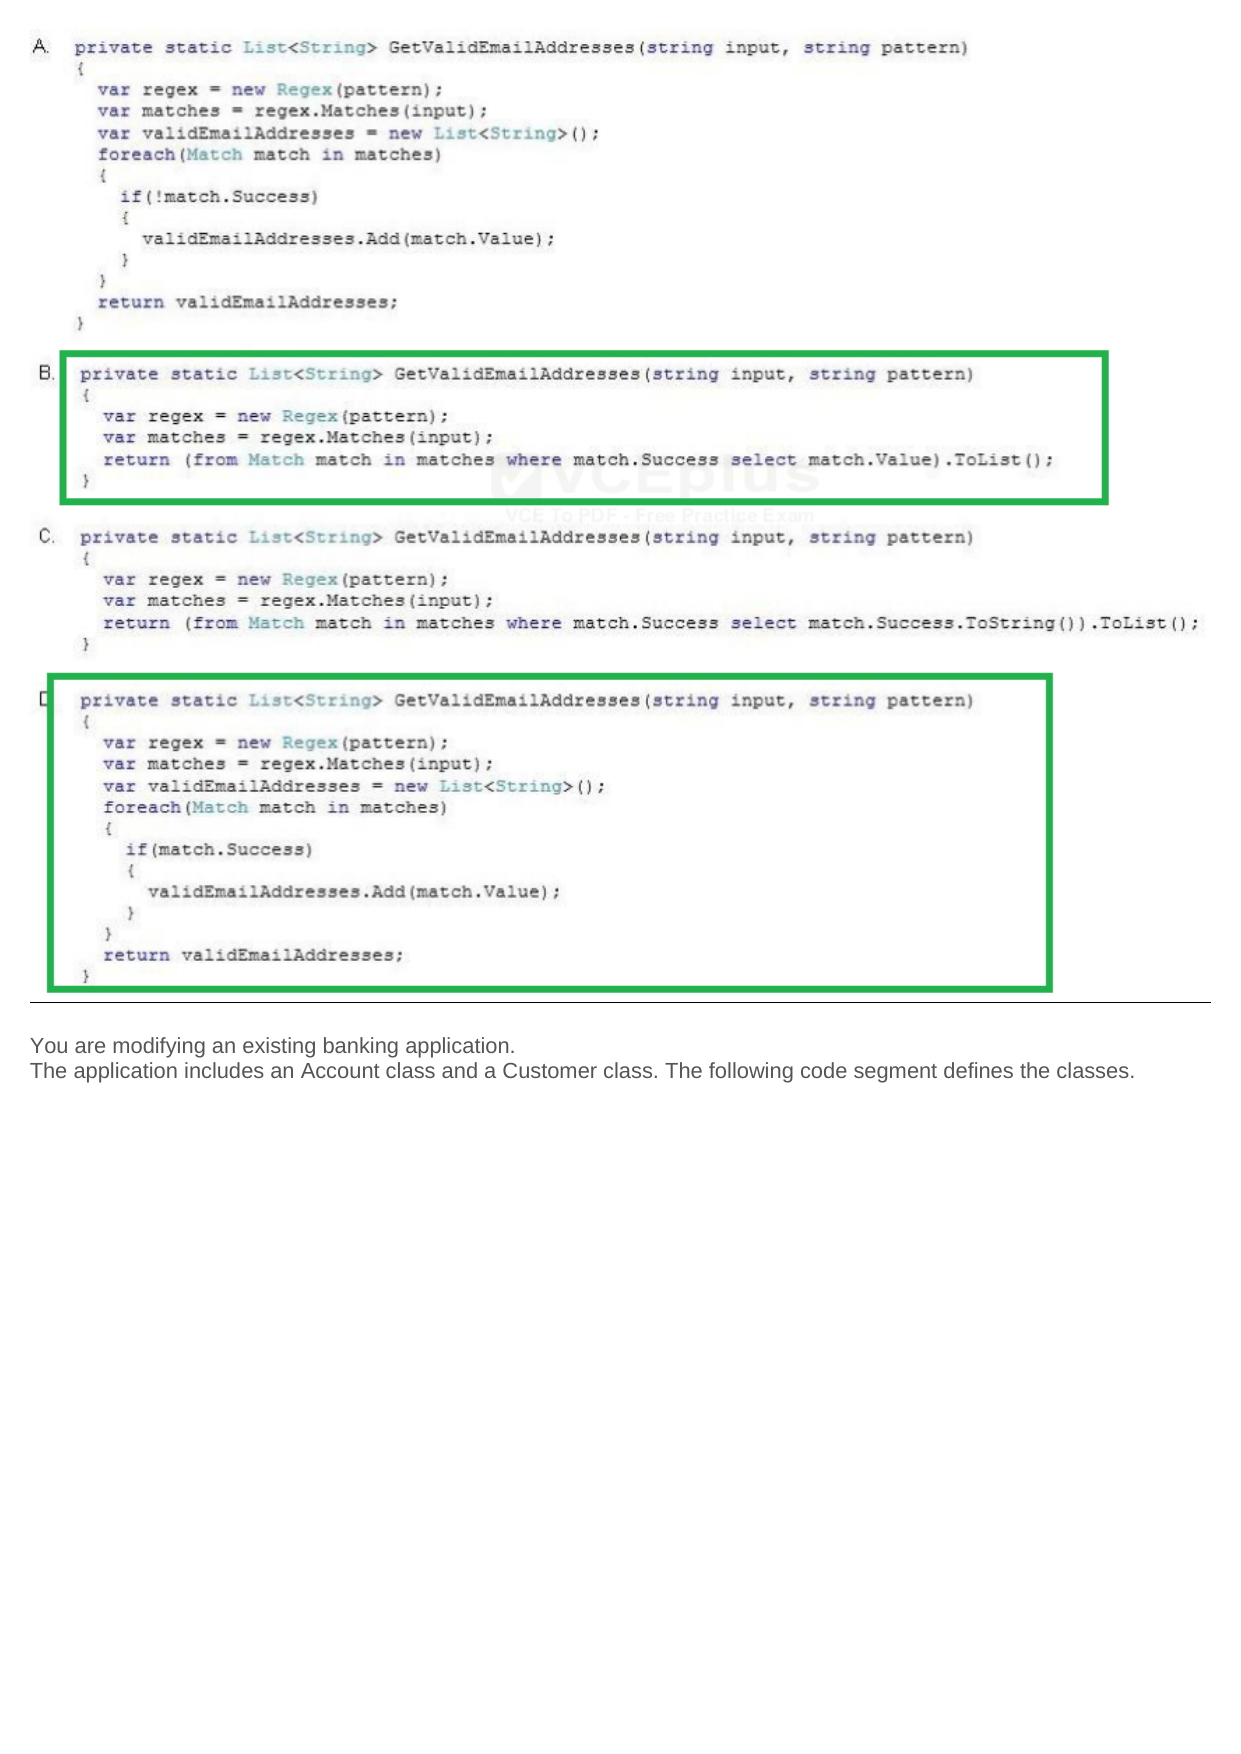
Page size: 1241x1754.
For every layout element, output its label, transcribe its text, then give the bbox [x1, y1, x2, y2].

picture [29, 29, 1211, 1000]
text You are modifying an existing banking application. The application includes an Account class and a Customer class. The following code segment defines the classes. [29, 1032, 1211, 1083]
